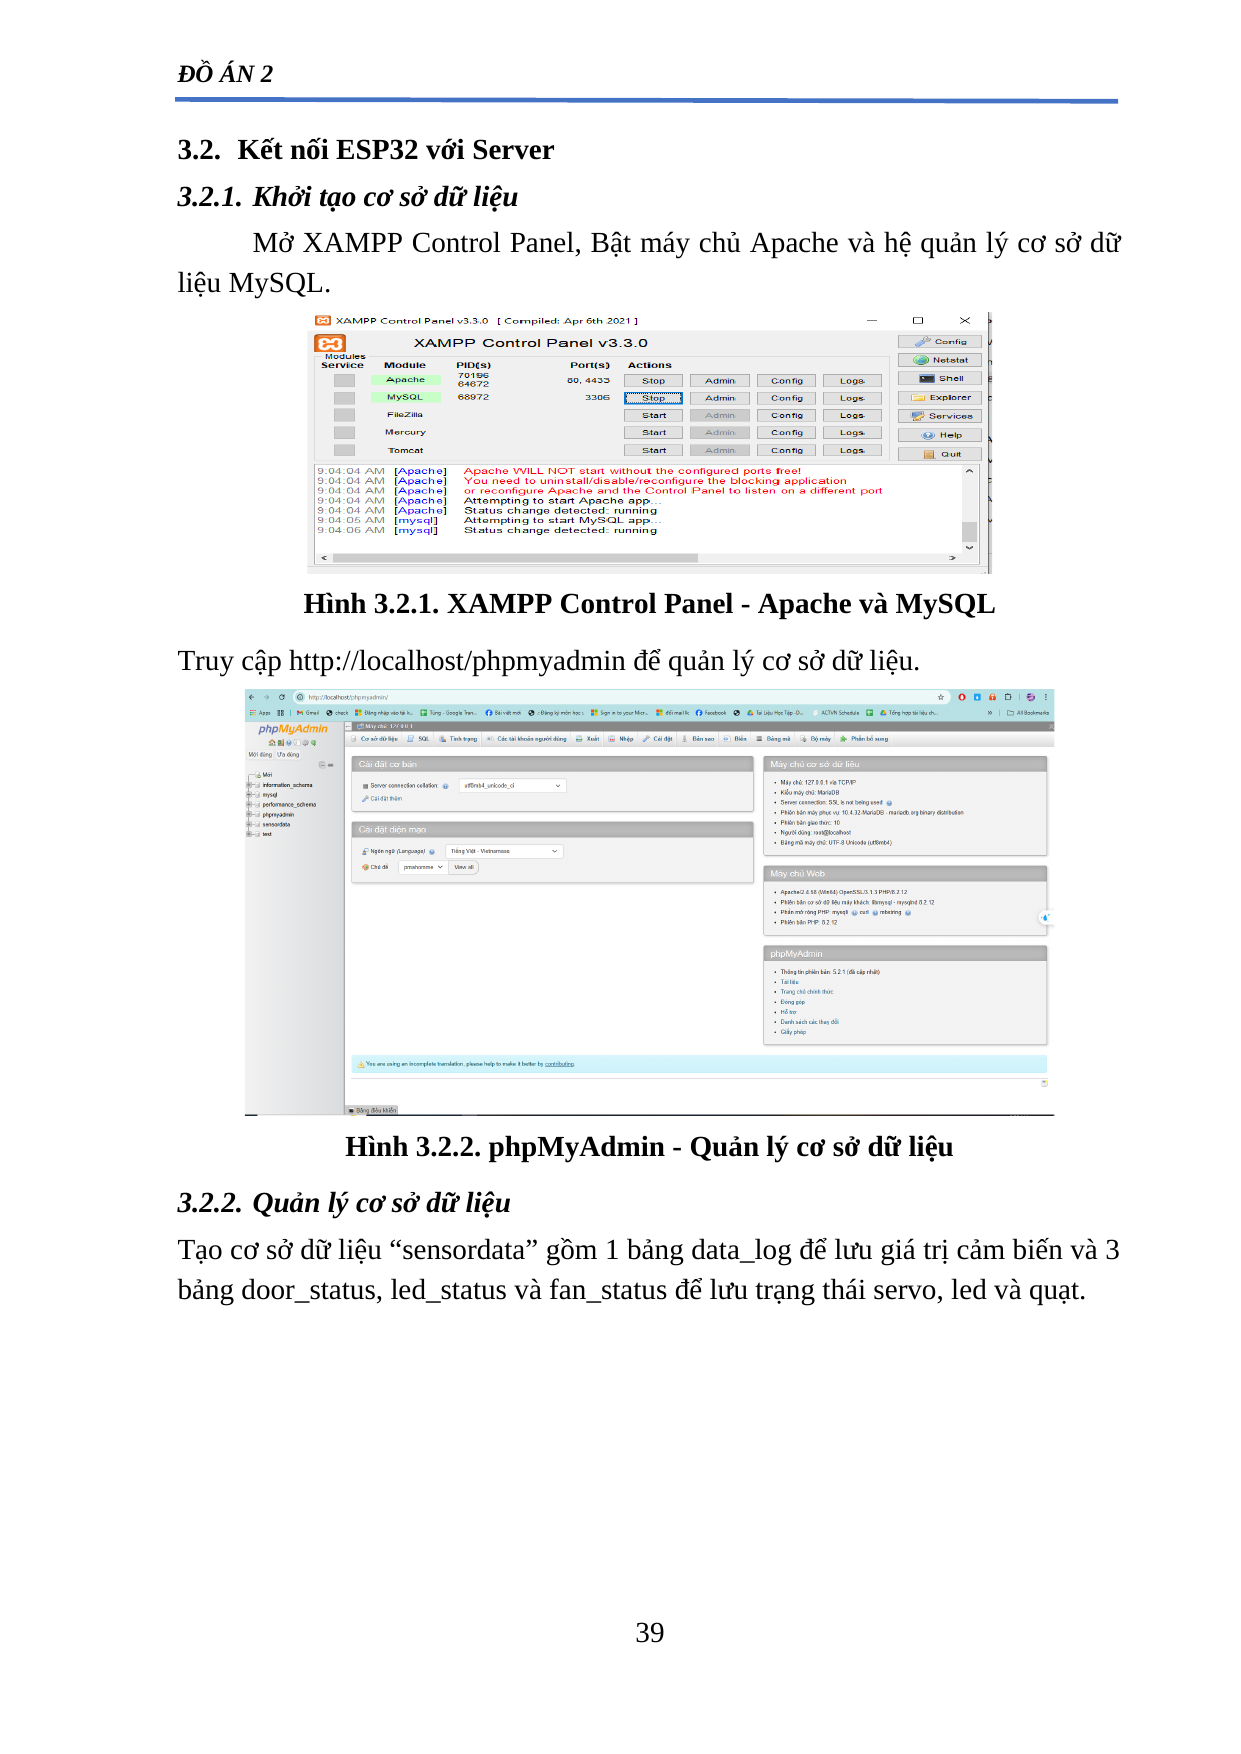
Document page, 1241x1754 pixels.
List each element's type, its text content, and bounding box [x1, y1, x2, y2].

text Mở XAMPP Control Panel, Bật máy chủ Apache và hệ quản lý cơ sở dữ liệu MySQL. [177, 225, 1122, 299]
subtitle Kết nối ESP32 với Server [177, 132, 1122, 166]
subtitle Khởi tạo cơ sở dữ liệu [177, 179, 1122, 212]
text Truy cập http://localhost/phpmyadmin để quản lý cơ sở dữ liệu. [177, 643, 1122, 676]
subtitle Quản lý cơ sở dữ liệu [177, 1185, 1122, 1219]
text Hình 3.2.2. phpMyAdmin - Quản lý cơ sở dữ liệu [177, 1129, 1122, 1162]
picture [244, 689, 1055, 1116]
text Hình 3.2.1. XAMPP Control Panel - Apache và MySQL [177, 586, 1122, 619]
text Tạo cơ sở dữ liệu “sensordata” gồm 1 bảng data_log để lưu giá trị cảm biến và 3 bảng door_status, led_status và fan_status để lưu trạng thái servo, led và quạt. [177, 1232, 1122, 1306]
picture [307, 312, 993, 574]
